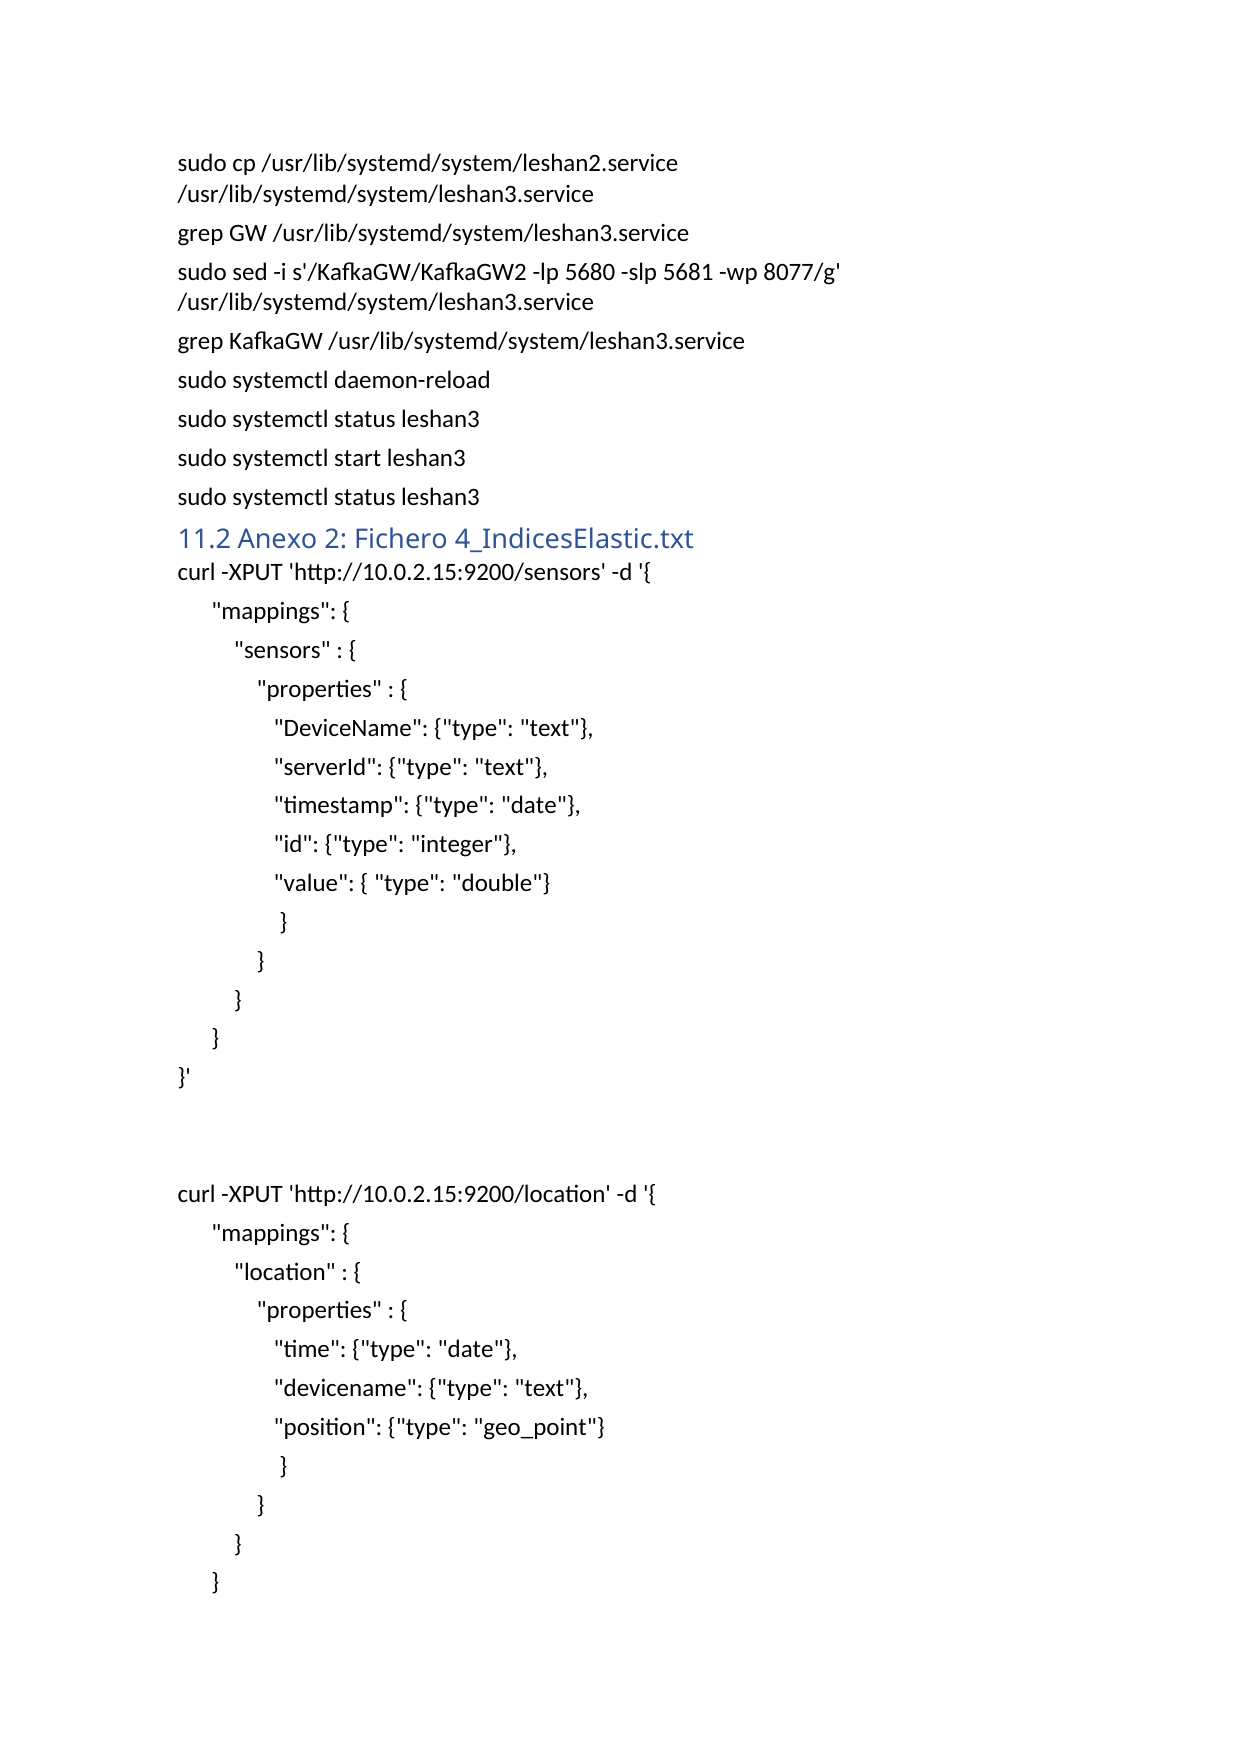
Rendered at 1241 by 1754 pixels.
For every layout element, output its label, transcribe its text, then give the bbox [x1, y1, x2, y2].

text sudo cp /usr/lib/systemd/system/leshan2.service /usr/lib/systemd/system/leshan3.service [177, 148, 1063, 209]
text "timestamp": {"type": "date"}, [177, 789, 1063, 820]
text grep KafkaGW /usr/lib/systemd/system/leshan3.service [177, 325, 1063, 356]
text curl -XPUT 'http://10.0.2.15:9200/sensors' -d '{ [177, 556, 1063, 587]
text "time": {"type": "date"}, [177, 1333, 1063, 1364]
text }' [177, 1061, 1063, 1092]
text "location" : { [177, 1256, 1063, 1286]
text } [177, 906, 1063, 937]
text sudo systemctl start leshan3 [177, 442, 1063, 472]
text "DeviceName": {"type": "text"}, [177, 712, 1063, 742]
text } [177, 1450, 1063, 1481]
text "properties" : { [177, 1294, 1063, 1325]
subtitle Anexo 2: Fichero 4_IndicesElastic.txt [177, 519, 1063, 556]
text curl -XPUT 'http://10.0.2.15:9200/location' -d '{ [177, 1178, 1063, 1208]
text "id": {"type": "integer"}, [177, 828, 1063, 859]
text "position": {"type": "geo_point"} [177, 1411, 1063, 1442]
text "sensors" : { [177, 634, 1063, 664]
text } [177, 1023, 1063, 1053]
text sudo systemctl daemon-reload [177, 364, 1063, 394]
text "properties" : { [177, 673, 1063, 703]
text } [177, 945, 1063, 975]
text } [177, 1489, 1063, 1519]
text grep GW /usr/lib/systemd/system/leshan3.service [177, 217, 1063, 247]
text } [177, 1567, 1063, 1597]
text "value": { "type": "double"} [177, 867, 1063, 898]
text "mappings": { [177, 595, 1063, 626]
text "devicename": {"type": "text"}, [177, 1372, 1063, 1403]
text "mappings": { [177, 1217, 1063, 1247]
text sudo systemctl status leshan3 [177, 481, 1063, 511]
text sudo systemctl status leshan3 [177, 403, 1063, 433]
text sudo sed -i s'/KafkaGW/KafkaGW2 -lp 5680 -slp 5681 -wp 8077/g' /usr/lib/systemd/system/leshan3.service [177, 256, 1063, 317]
text } [177, 1528, 1063, 1558]
text } [177, 984, 1063, 1014]
text "serverId": {"type": "text"}, [177, 751, 1063, 781]
